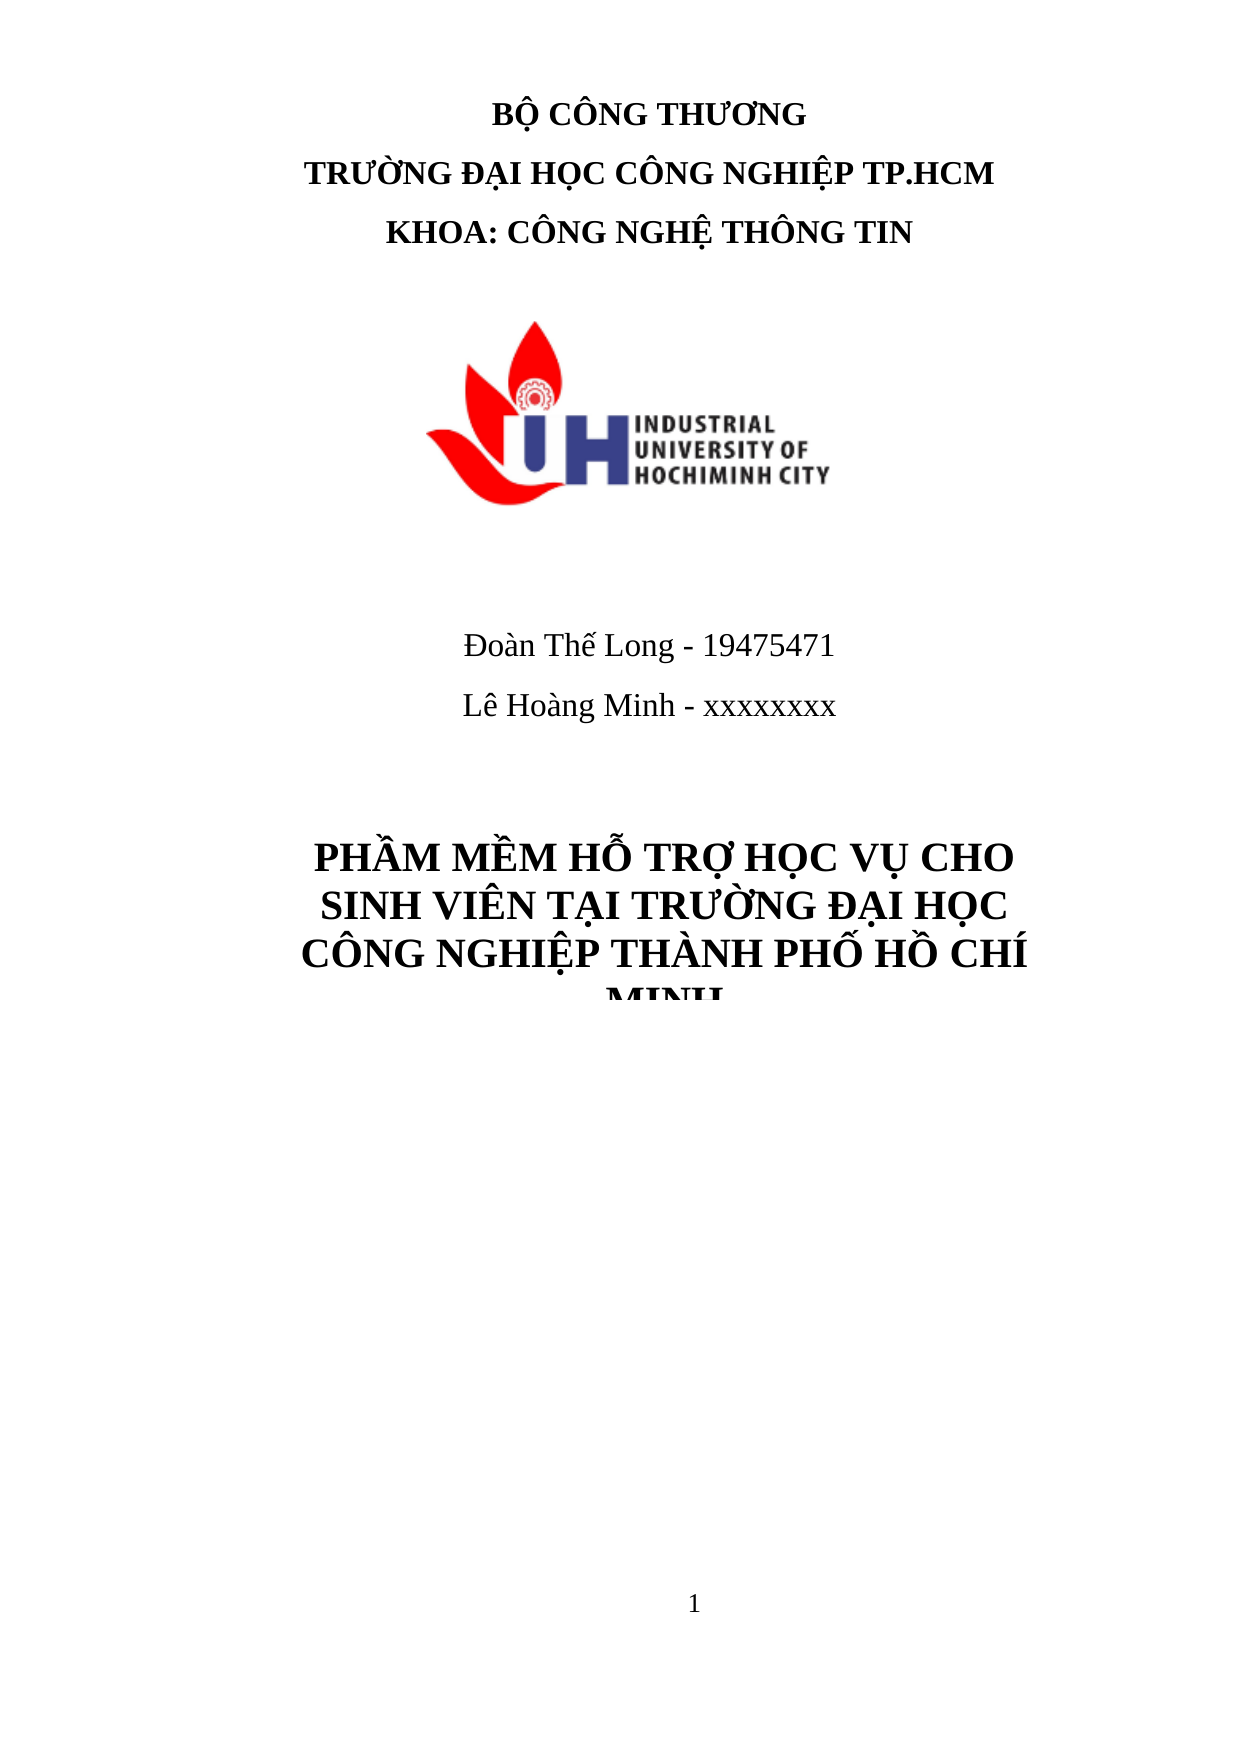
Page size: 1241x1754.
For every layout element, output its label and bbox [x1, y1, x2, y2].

picture [426, 321, 830, 507]
